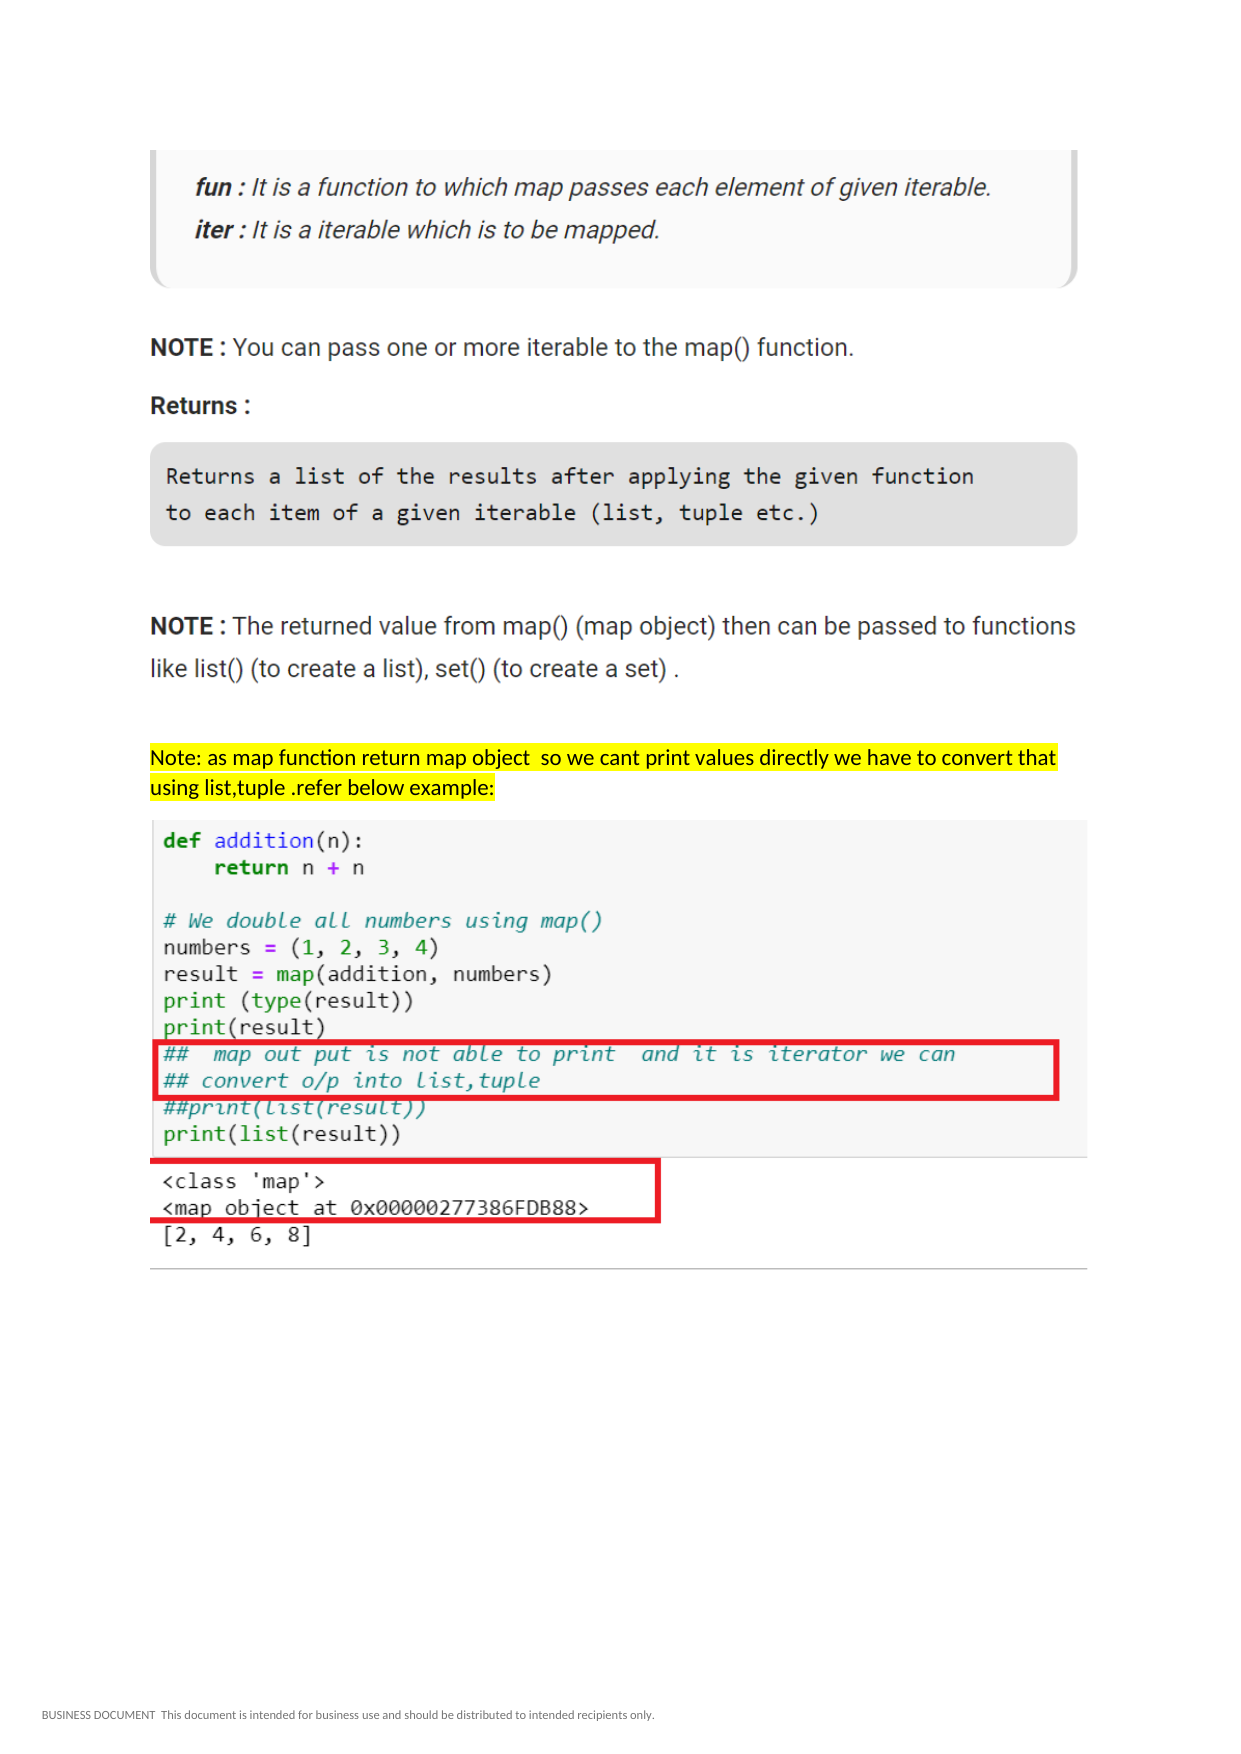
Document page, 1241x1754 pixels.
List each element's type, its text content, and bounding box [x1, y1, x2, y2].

text Note: as map function return map object so we cant print values directly we have to convert that using list,tuple .refer below example: [150, 743, 1090, 801]
picture [150, 820, 1091, 1284]
picture [150, 150, 1091, 725]
